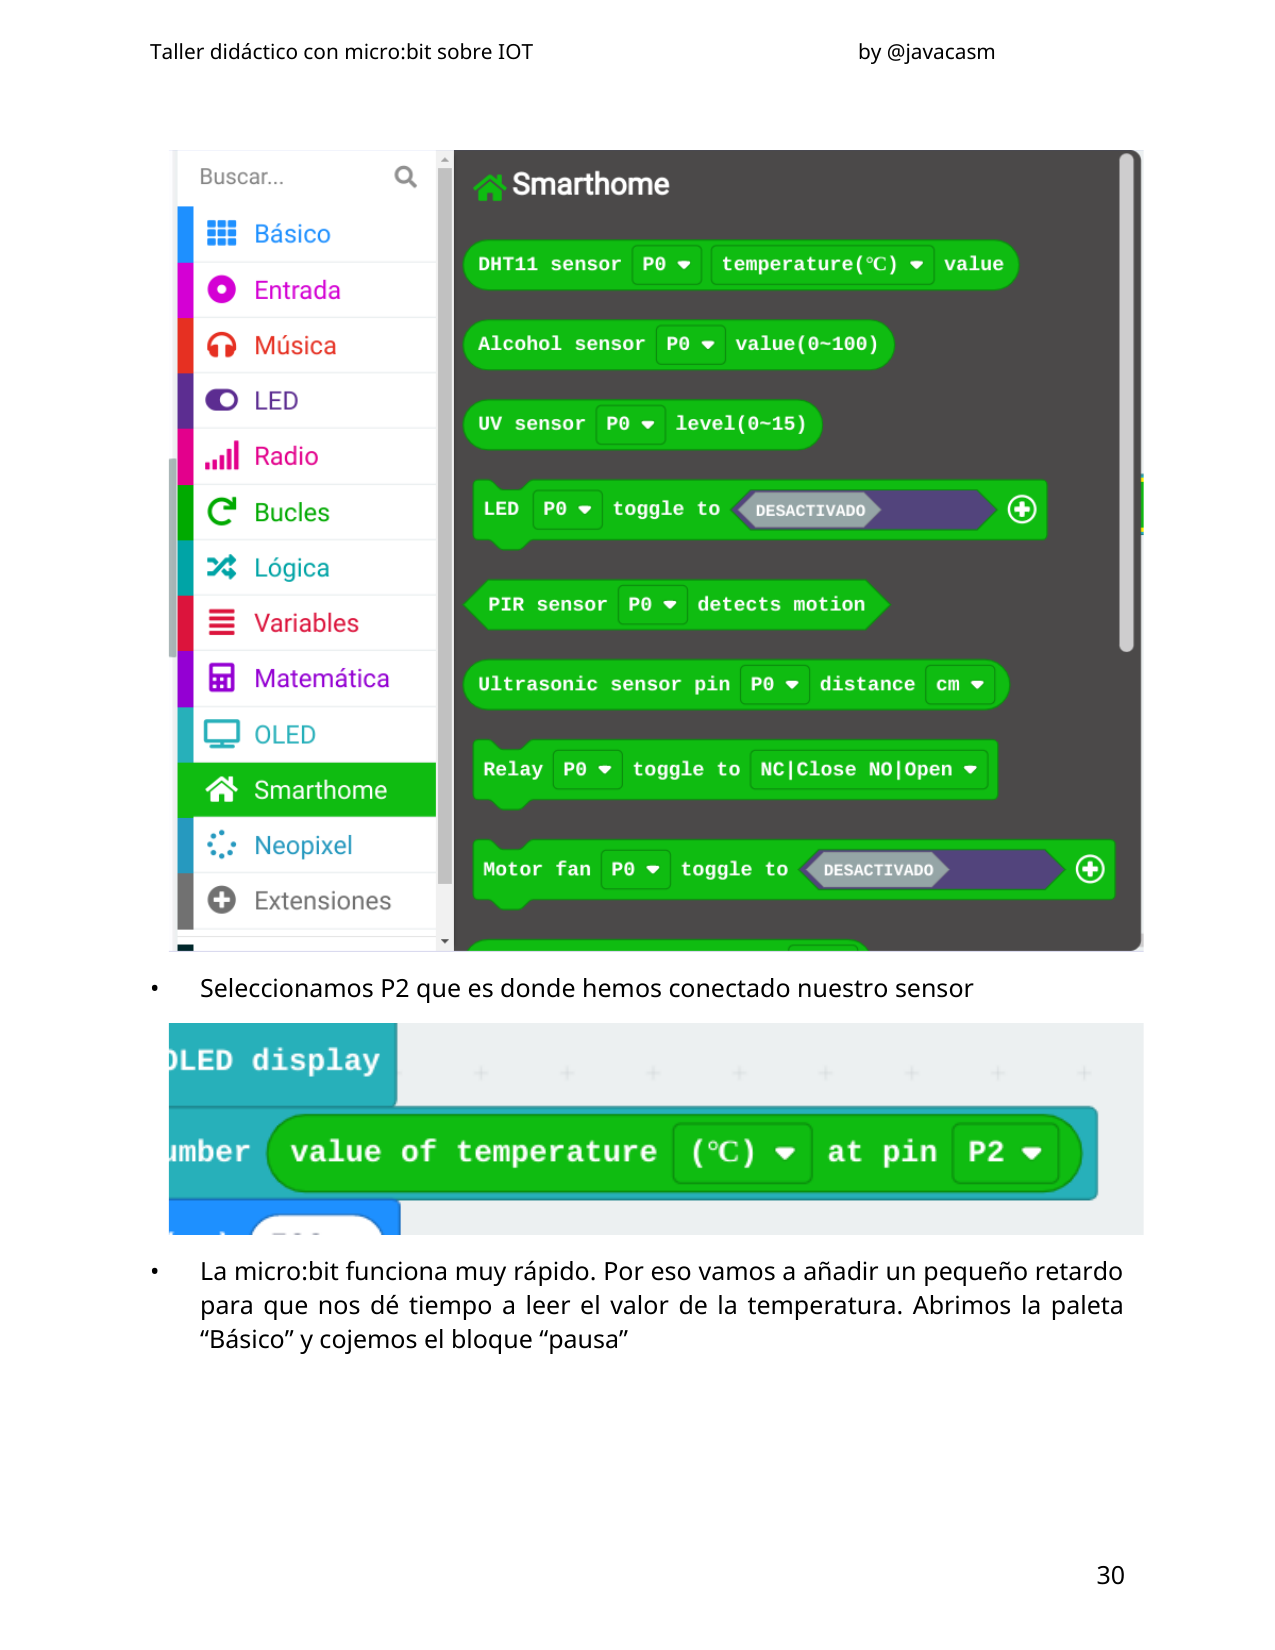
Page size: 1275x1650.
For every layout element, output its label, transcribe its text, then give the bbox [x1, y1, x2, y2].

list Seleccionamos P2 que es donde hemos conectado nuestro sensor [150, 971, 1125, 1005]
list La micro:bit funciona muy rápido. Por eso vamos a añadir un pequeño retardo para que nos dé tiempo a leer el valor de la temperatura. Abrimos la paleta “Básico” y cojemos el bloque “pausa” [150, 1254, 1125, 1356]
picture [168, 150, 1144, 952]
picture [168, 1023, 1144, 1235]
